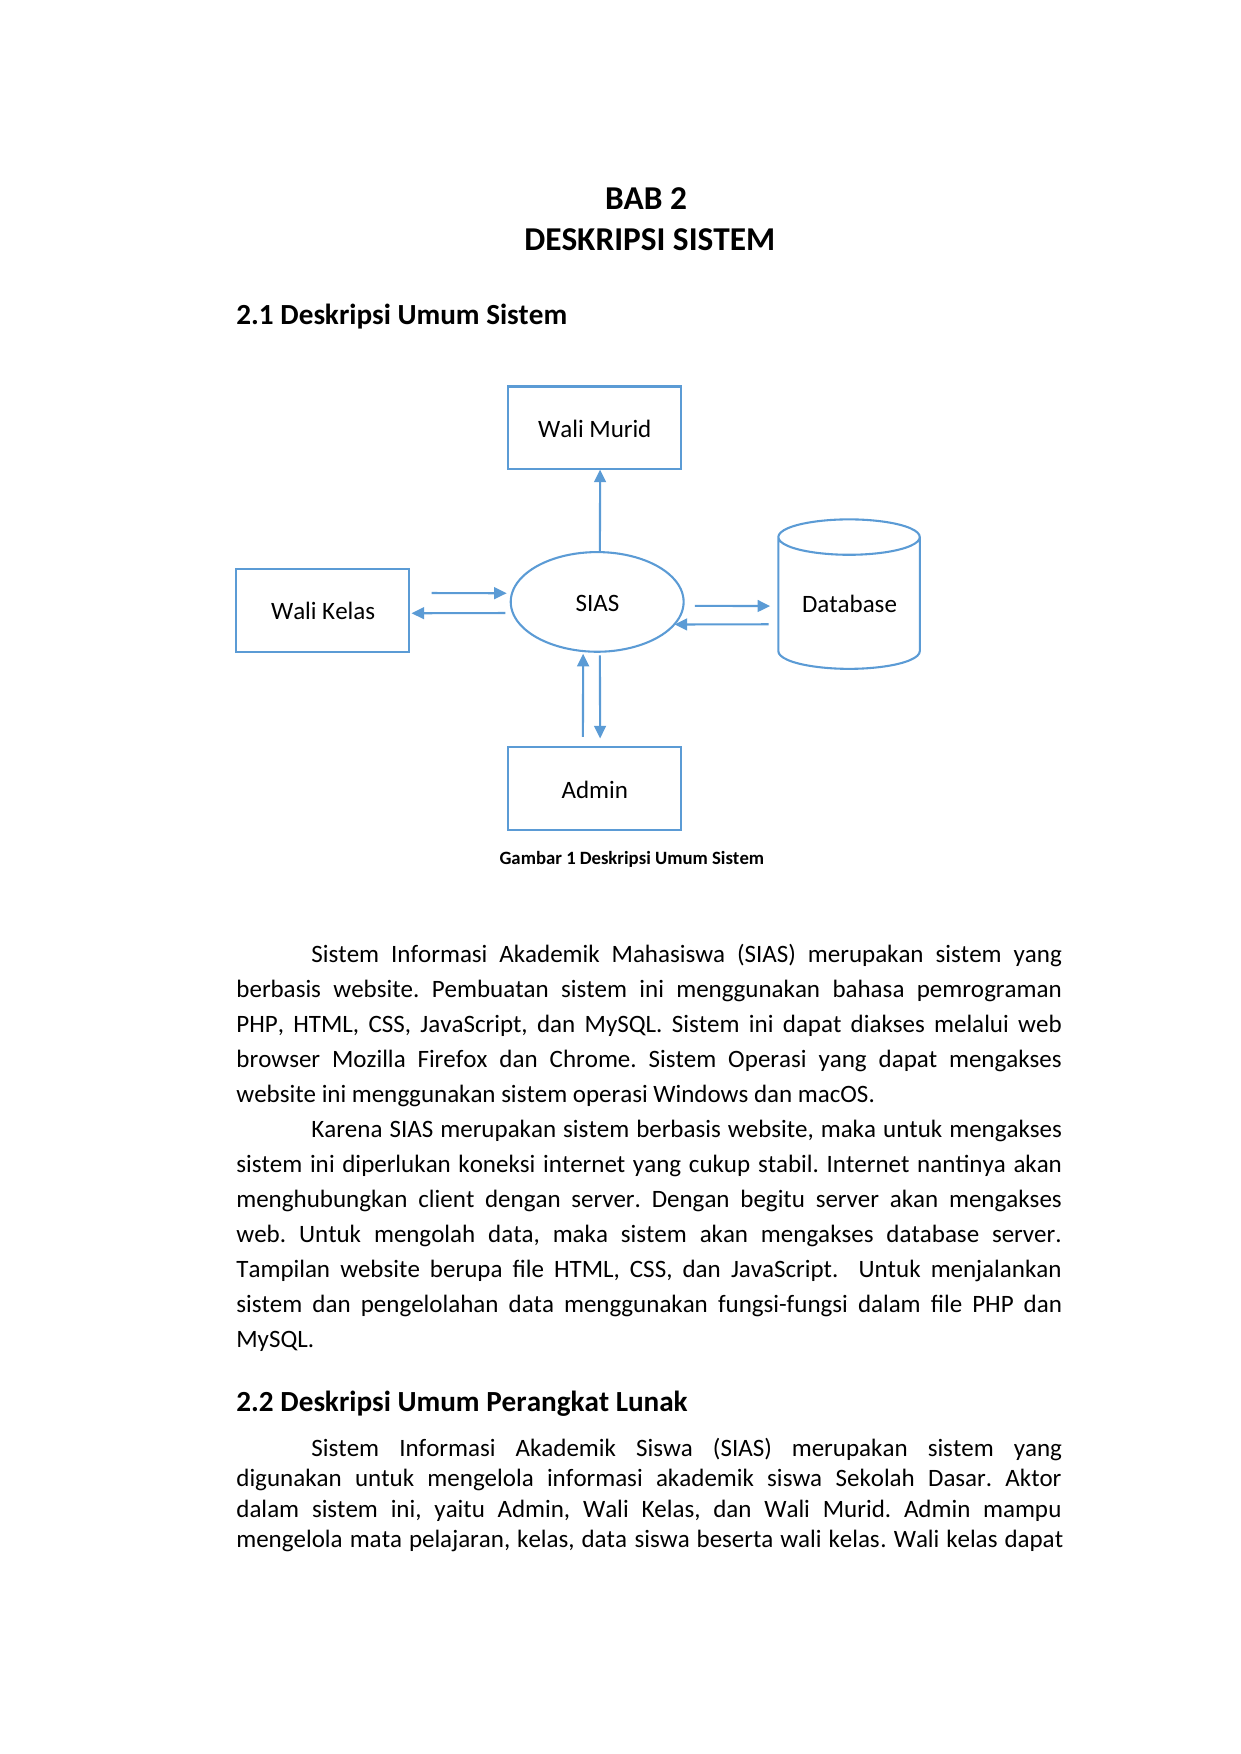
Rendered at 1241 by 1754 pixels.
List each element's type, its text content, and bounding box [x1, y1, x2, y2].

subtitle DESKRIPSI SISTEM [236, 177, 1063, 259]
subtitle Deskripsi Umum Sistem [236, 296, 1063, 332]
subtitle Deskripsi Umum Perangkat Lunak [236, 1383, 1063, 1419]
text Karena SIAS merupakan sistem berbasis website, maka untuk mengakses sistem ini diperlukan koneksi internet yang cukup stabil. Internet nantinya akan menghubungkan client dengan server. Dengan begitu server akan mengakses web. Untuk mengolah data, maka sistem akan mengakses database server. Tampilan website berupa file HTML, CSS, dan JavaScript. Untuk menjalankan sistem dan pengelolahan data menggunakan fungsi-fungsi dalam file PHP dan MySQL. [236, 1113, 1063, 1354]
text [236, 1432, 1063, 1554]
text Sistem Informasi Akademik Mahasiswa (SIAS) merupakan sistem yang berbasis website. Pembuatan sistem ini menggunakan bahasa pemrograman PHP, HTML, CSS, JavaScript, dan MySQL. Sistem ini dapat diakses melalui web browser Mozilla Firefox dan Chrome. Sistem Operasi yang dapat mengakses website ini menggunakan sistem operasi Windows dan macOS. [236, 938, 1063, 1109]
